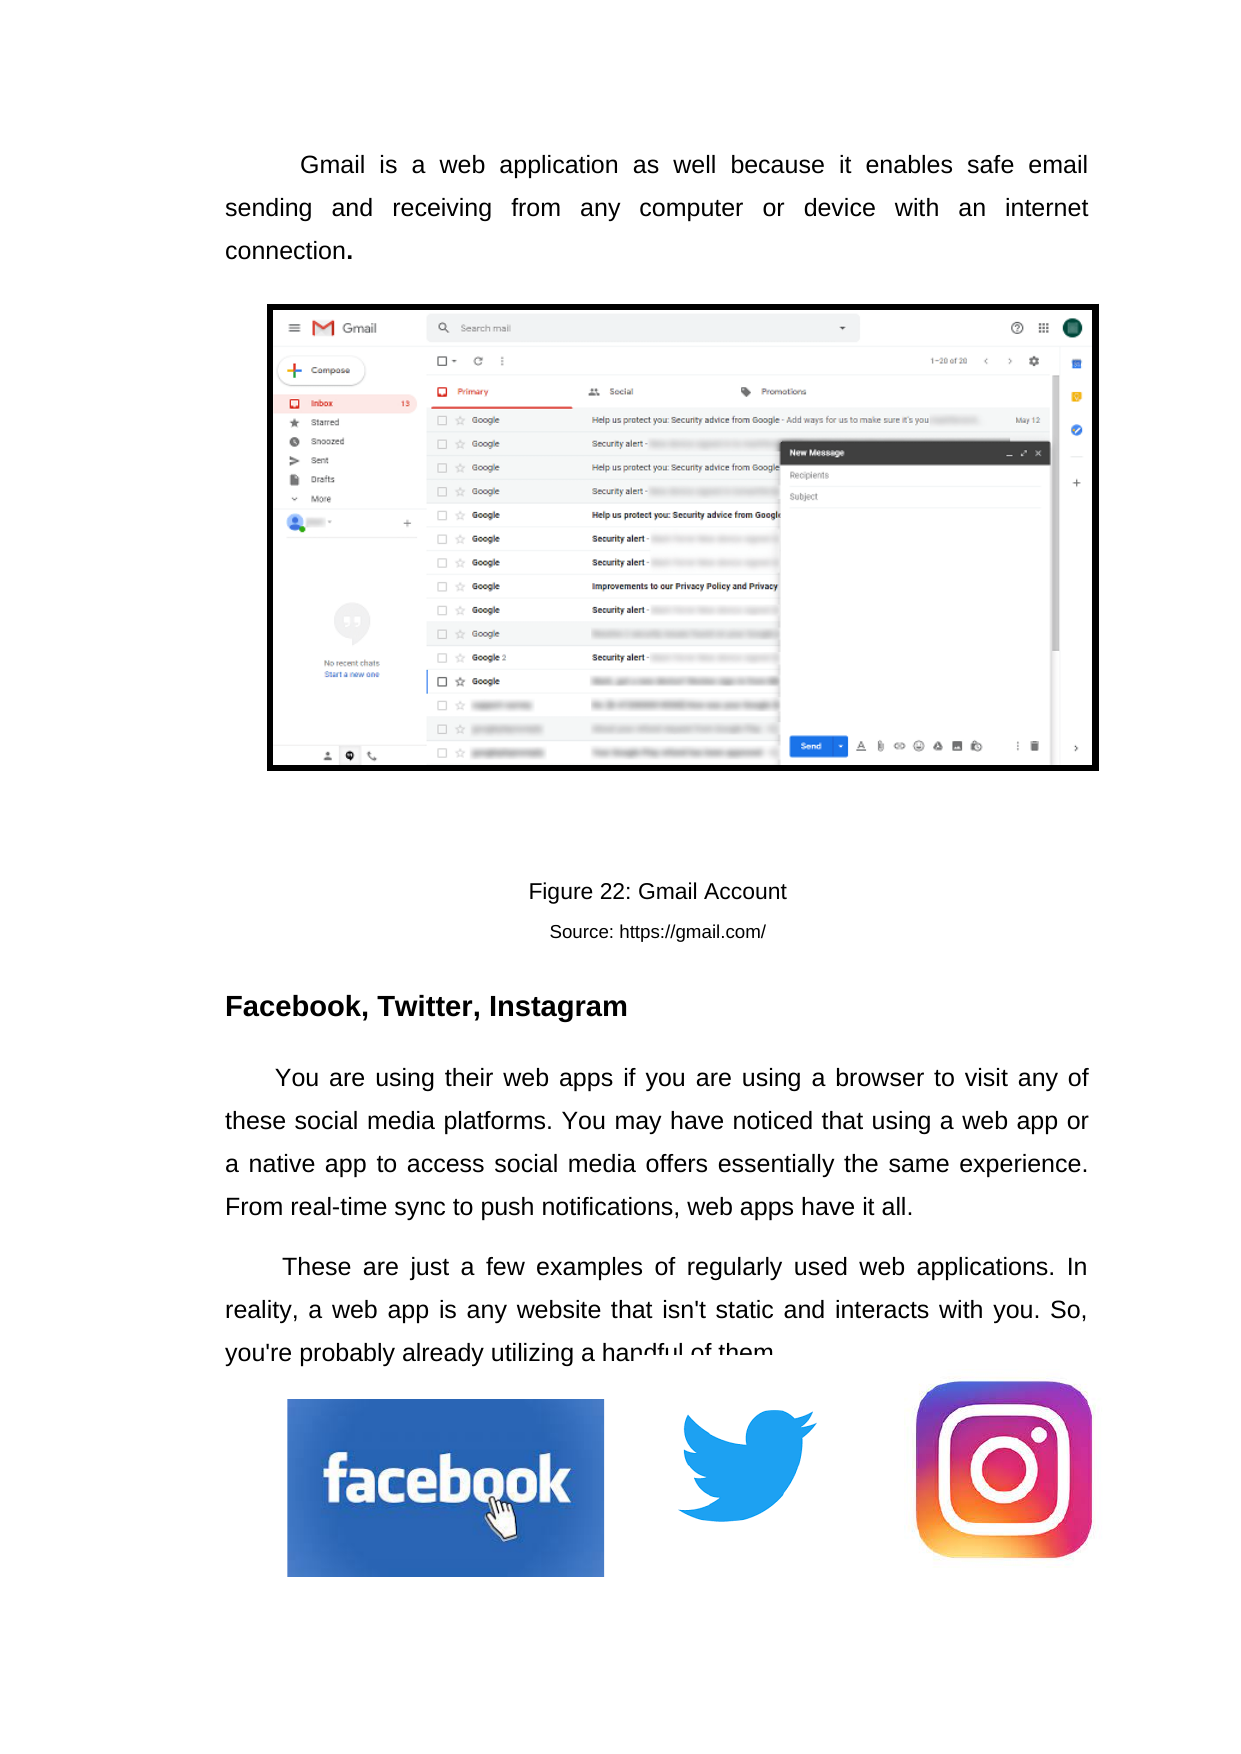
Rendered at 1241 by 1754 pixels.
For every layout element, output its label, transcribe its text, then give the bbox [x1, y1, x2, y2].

text You are using their web apps if you are using a browser to visit any of these social media platforms. You may have noticed that using a web app or a native app to access social media offers essentially the same experience. From real-time sync to push notifications, web apps have it all. [225, 1063, 1090, 1221]
subtitle Gmail is a web application as well because it enables safe email sending and receiving from any computer or device with an internet connection. [225, 150, 1090, 265]
picture [273, 310, 1092, 765]
picture [636, 1355, 858, 1576]
subtitle Facebook, Twitter, Instagram [225, 989, 1090, 1023]
picture [904, 1369, 1103, 1568]
text Figure 22: Gmail Account [225, 878, 1090, 904]
text These are just a few examples of regularly used web applications. In reality, a web app is any website that isn't static and interacts with you. So, you're probably already utilizing a handful of them. [225, 1252, 1090, 1367]
text Source: https://gmail.com/ [225, 921, 1090, 942]
picture [287, 1399, 605, 1577]
